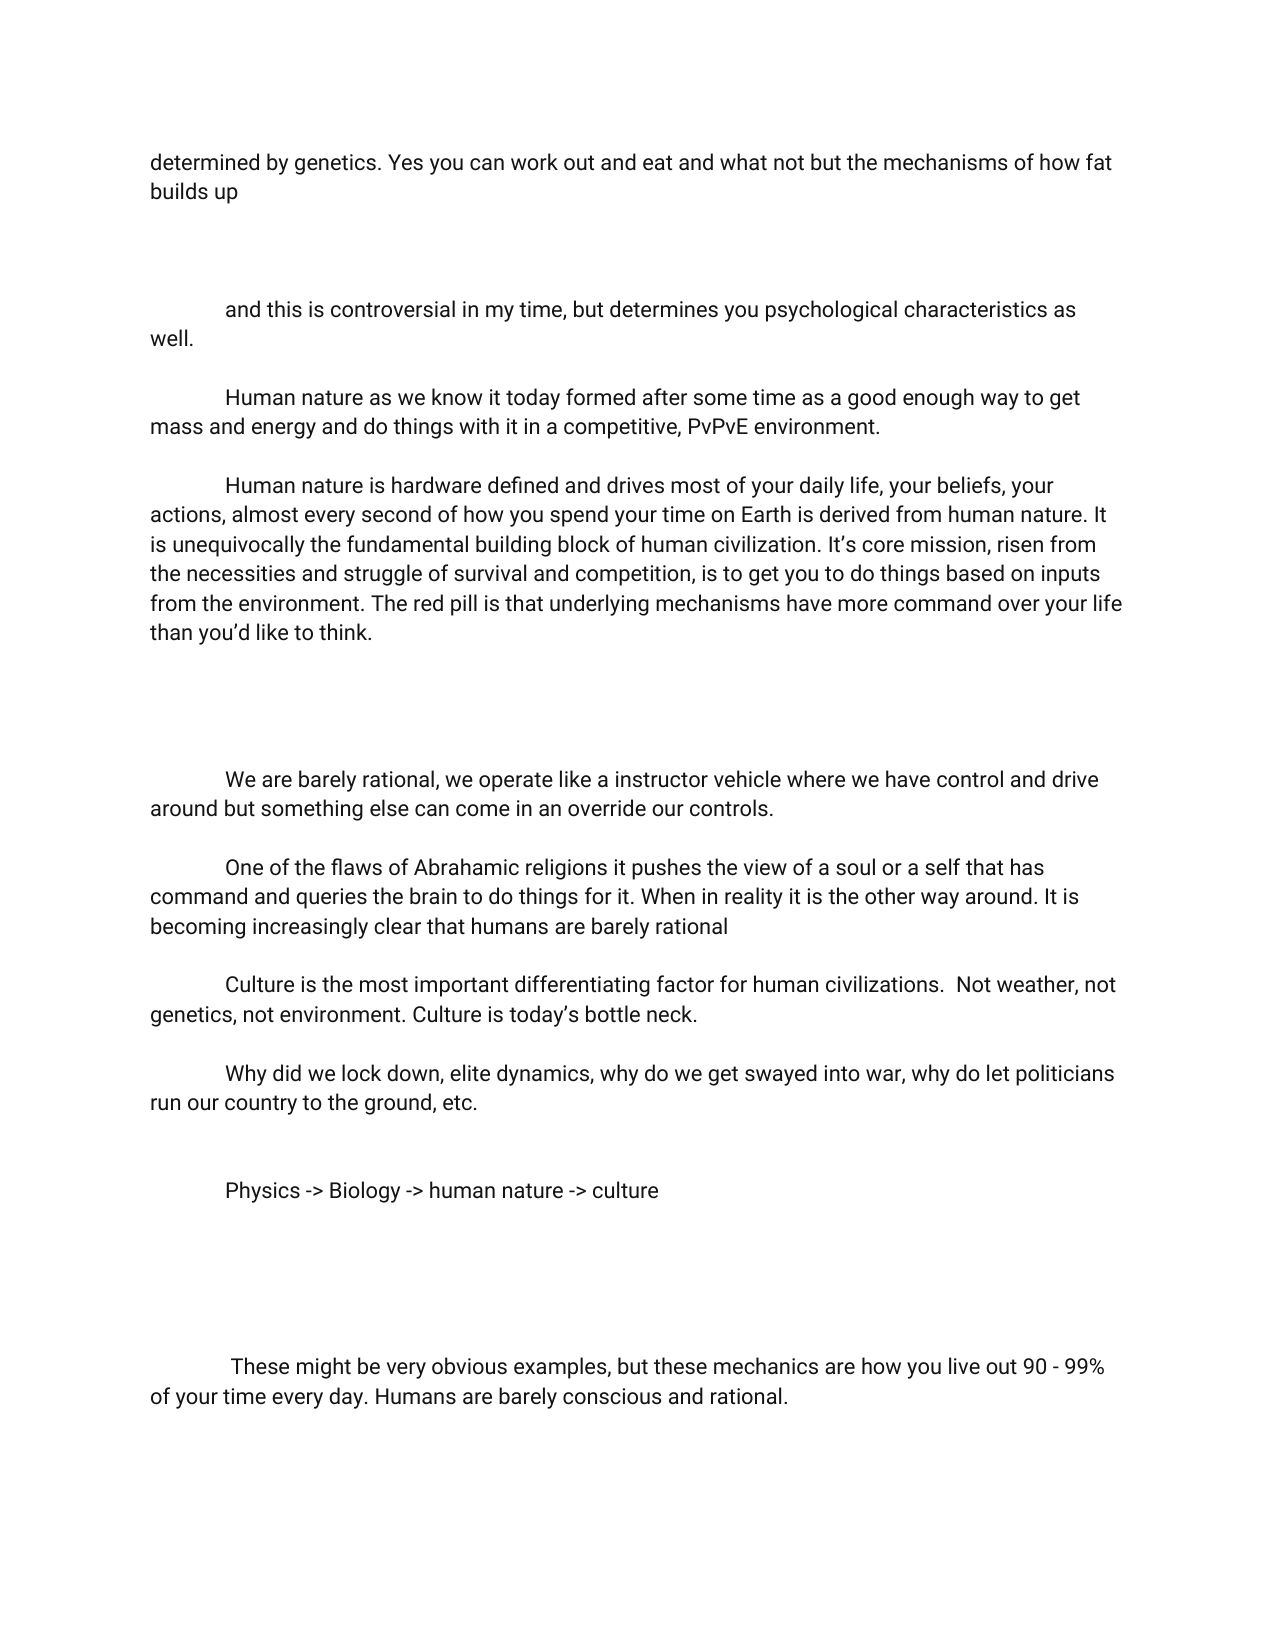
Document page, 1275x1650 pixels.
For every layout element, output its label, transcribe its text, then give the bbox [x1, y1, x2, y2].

text We are barely rational, we operate like a instructor vehicle where we have control and drive around but something else can come in an override our controls. [150, 767, 1125, 822]
text These might be very obvious examples, but these mechanics are how you live out 90 - 99% of your time every day. Humans are barely conscious and rational. [150, 1354, 1125, 1409]
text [150, 150, 1125, 205]
text Human nature is hardware defined and drives most of your daily life, your beliefs, your actions, almost every second of how you spend your time on Earth is derived from human nature. It is unequivocally the fundamental building block of human civilization. It’s core mission, risen from the necessities and struggle of survival and competition, is to get you to do things based on inputs from the environment. The red pill is that underlying mechanisms have more command over your life than you’d like to think. [150, 473, 1125, 646]
text Culture is the most important differentiating factor for human civilizations. Not weather, not genetics, not environment. Culture is today’s bottle neck. [150, 972, 1125, 1027]
text One of the flaws of Abrahamic religions it pushes the view of a soul or a self that has command and queries the brain to do things for it. When in reality it is the other way around. It is becoming increasingly clear that humans are barely rational [150, 855, 1125, 939]
text Physics -> Biology -> human nature -> culture [150, 1178, 1125, 1204]
text and this is controversial in my time, but determines you psychological characteristics as well. [150, 297, 1125, 352]
text Human nature as we know it today formed after some time as a good enough way to get mass and energy and do things with it in a competitive, PvPvE environment. [150, 385, 1125, 440]
text Why did we lock down, elite dynamics, why do we get swayed into war, why do let politicians run our country to the ground, etc. [150, 1061, 1125, 1116]
